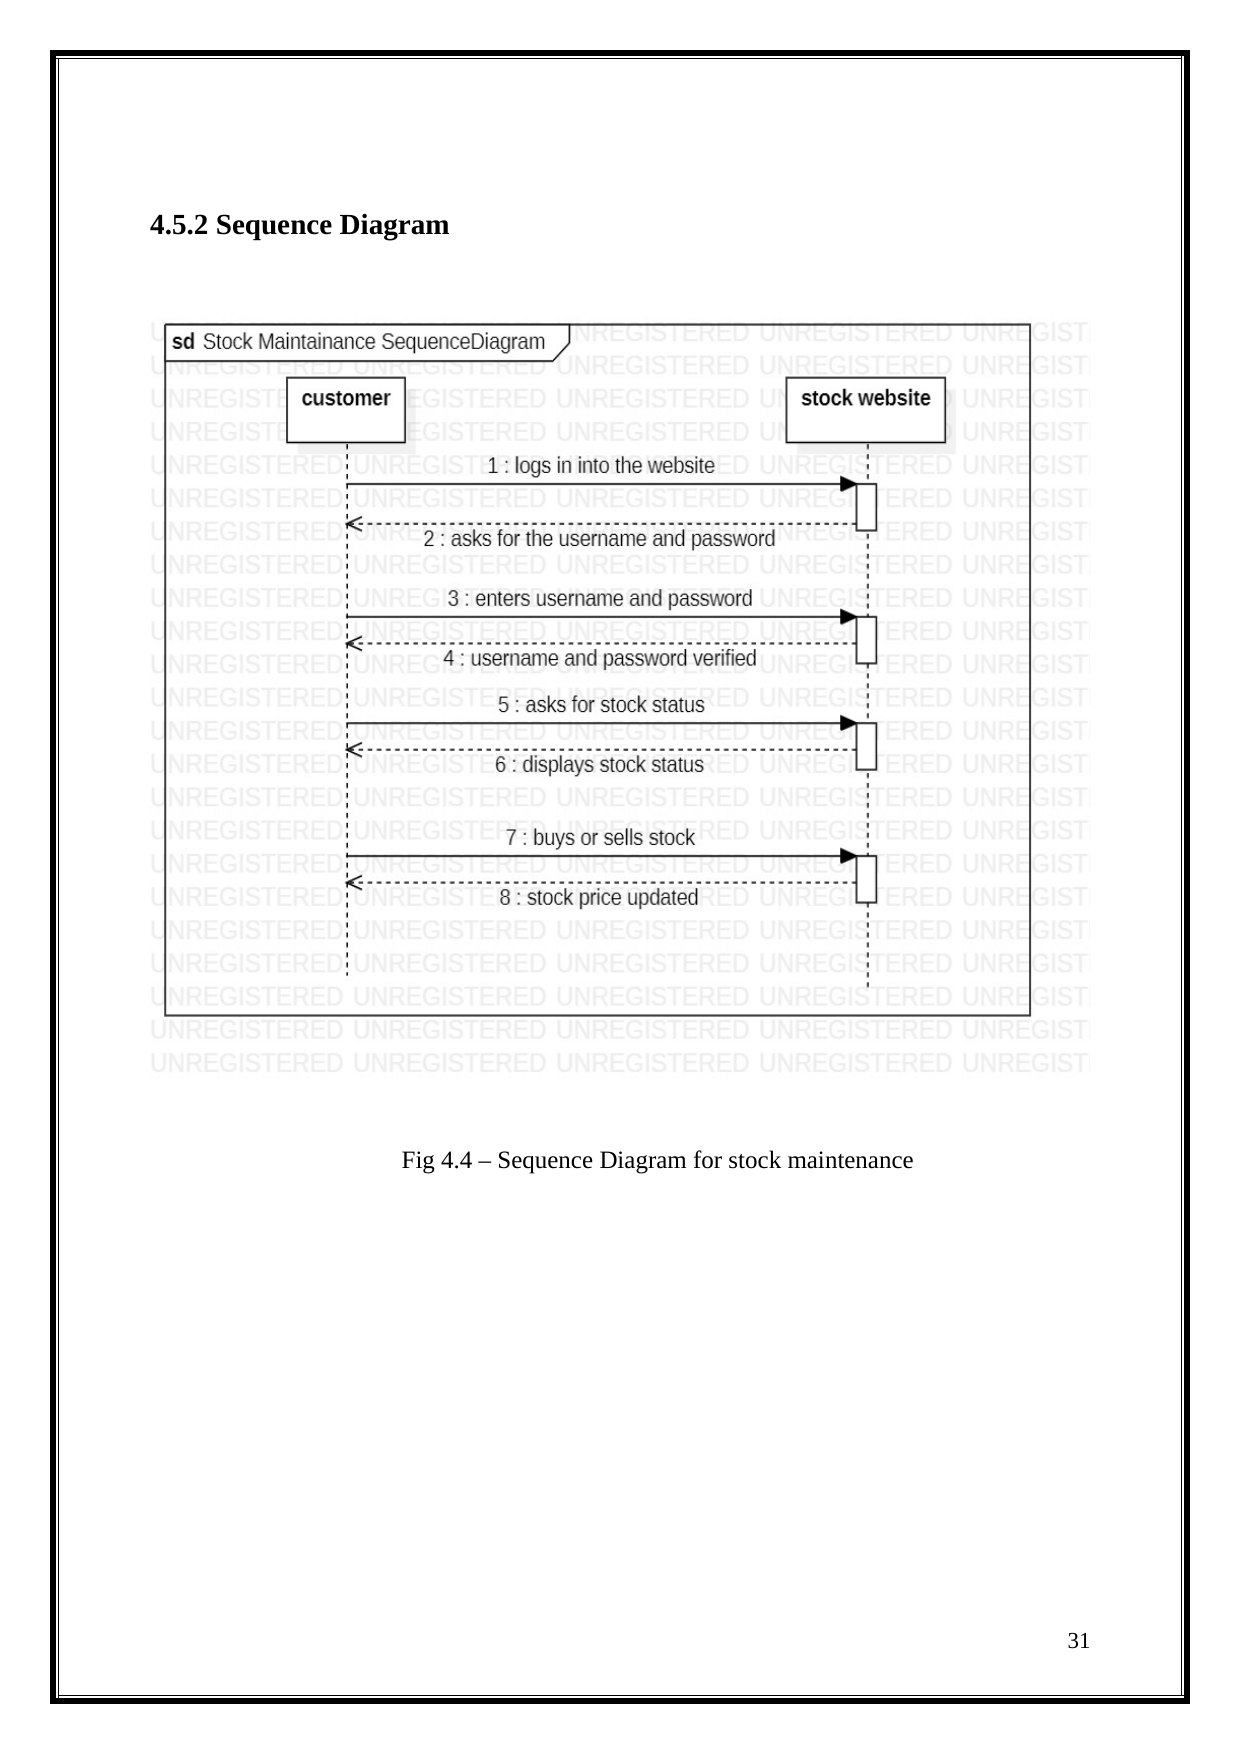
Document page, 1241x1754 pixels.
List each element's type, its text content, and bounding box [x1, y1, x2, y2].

text Fig 4.4 – Sequence Diagram for stock maintenance [150, 1146, 1090, 1174]
text 4.5.2 Sequence Diagram [150, 207, 1090, 241]
picture [150, 308, 1091, 1082]
